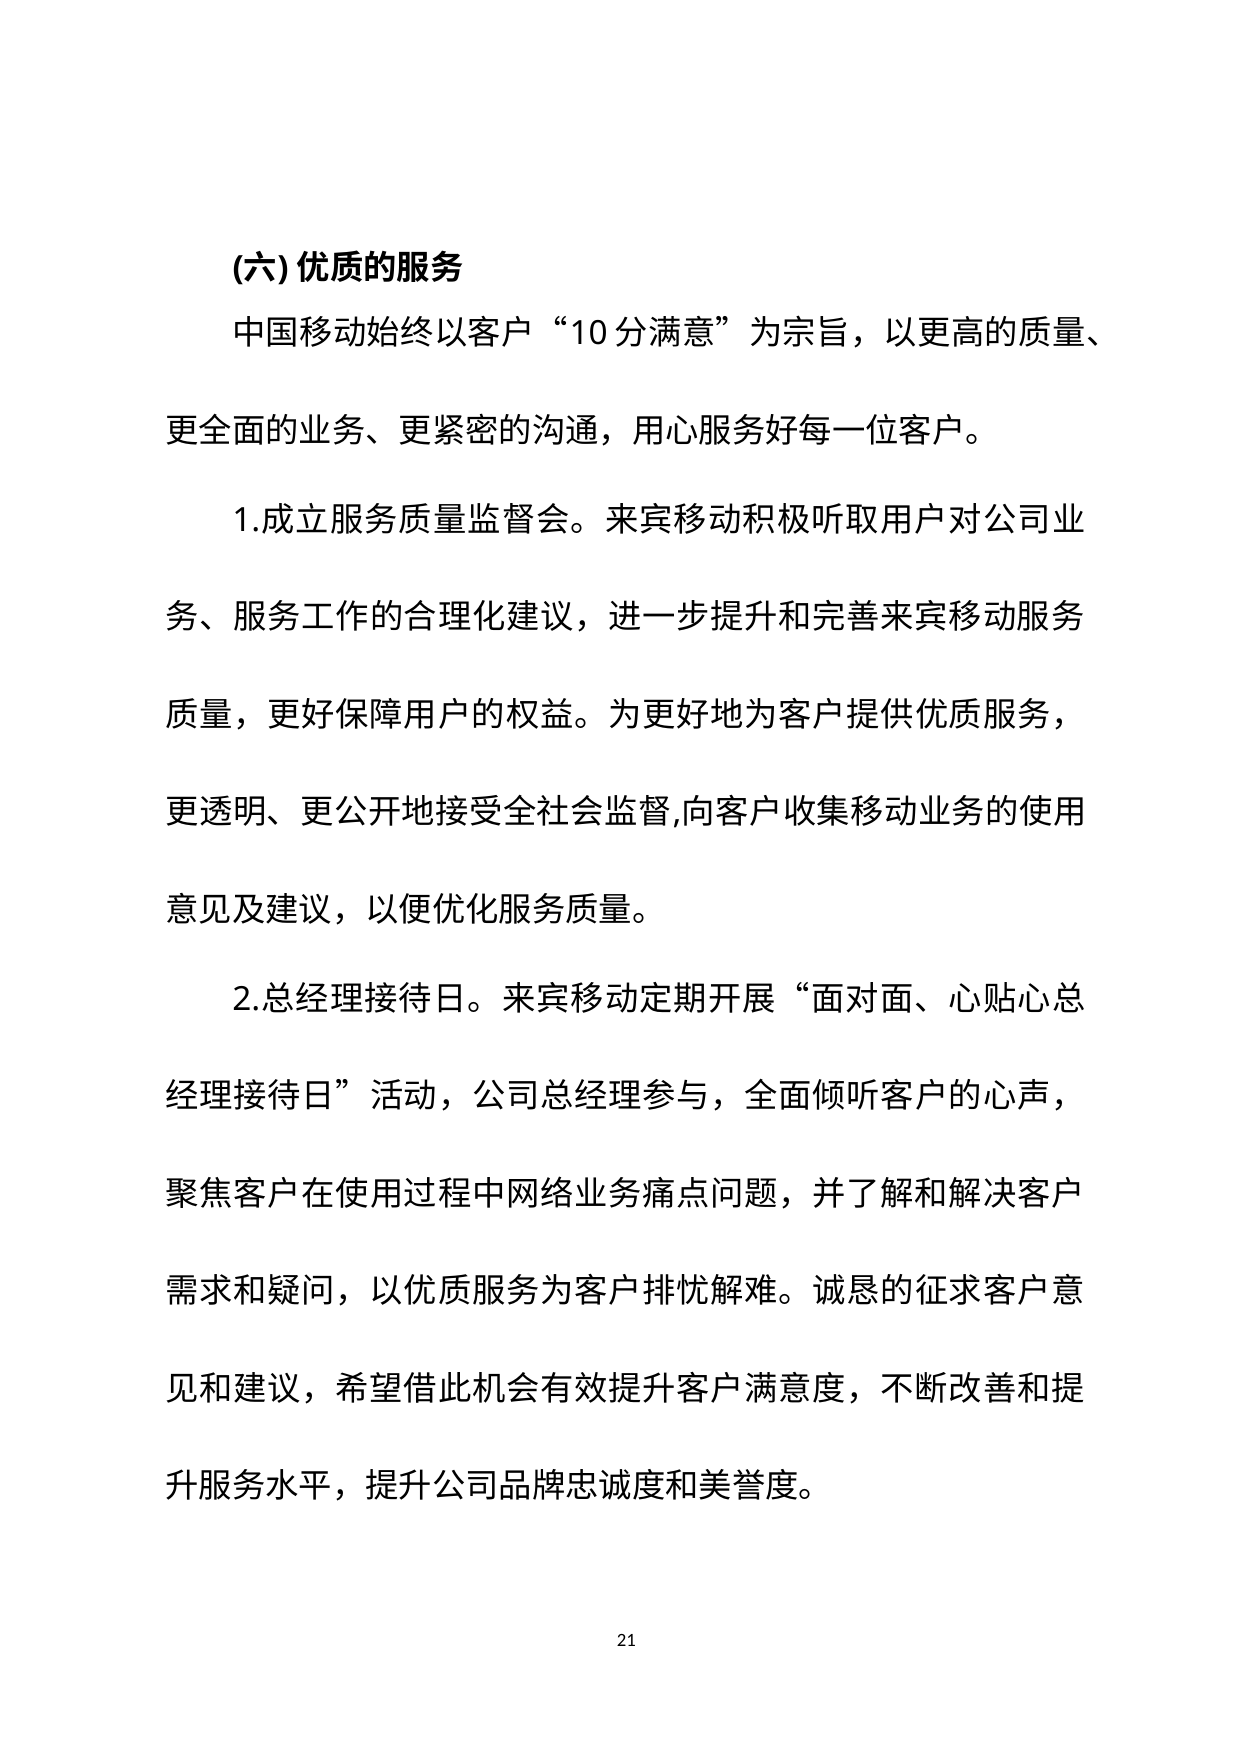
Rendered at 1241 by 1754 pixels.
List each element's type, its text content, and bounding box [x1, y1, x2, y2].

text 1.成立服务质量监督会。来宾移动积极听取用户对公司业务、服务工作的合理化建议，进一步提升和完善来宾移动服务质量，更好保障用户的权益。为更好地为客户提供优质服务，更透明、更公开地接受全社会监督,向客户收集移动业务的使用意见及建议，以便优化服务质量。 [165, 484, 1087, 939]
text 中国移动始终以客户“10分满意”为宗旨，以更高的质量、更全面的业务、更紧密的沟通，用心服务好每一位客户。 [165, 298, 1087, 460]
text 2.总经理接待日。来宾移动定期开展“面对面、心贴心总经理接待日”活动，公司总经理参与，全面倾听客户的心声，聚焦客户在使用过程中网络业务痛点问题，并了解和解决客户需求和疑问，以优质服务为客户排忧解难。诚恳的征求客户意见和建议，希望借此机会有效提升客户满意度，不断改善和提升服务水平，提升公司品牌忠诚度和美誉度。 [165, 963, 1087, 1516]
list 优质的服务 [165, 233, 1087, 298]
